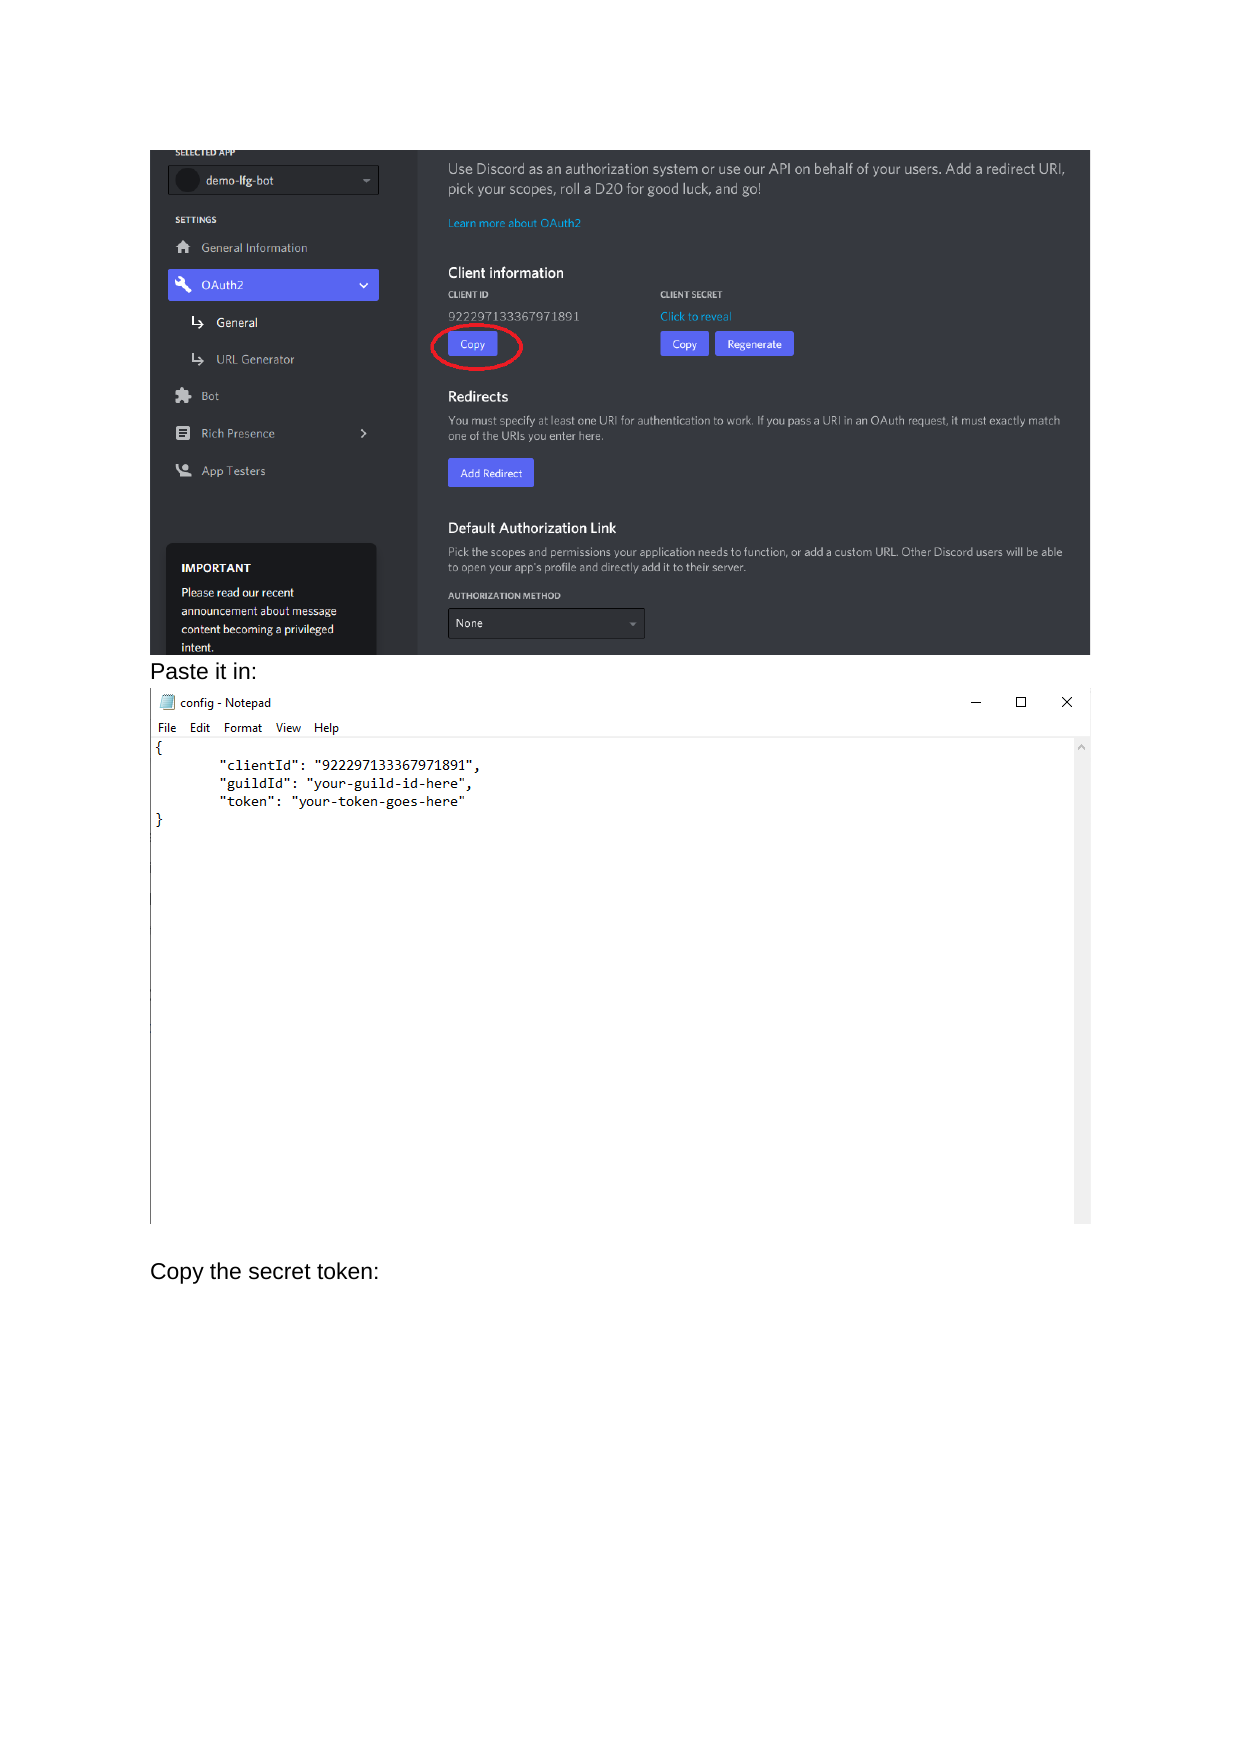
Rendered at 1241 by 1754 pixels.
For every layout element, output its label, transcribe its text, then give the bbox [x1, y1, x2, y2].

picture [150, 688, 1091, 1224]
text Copy the secret token: [150, 1258, 1090, 1284]
text Paste it in: [150, 658, 1090, 688]
picture [150, 150, 1091, 655]
